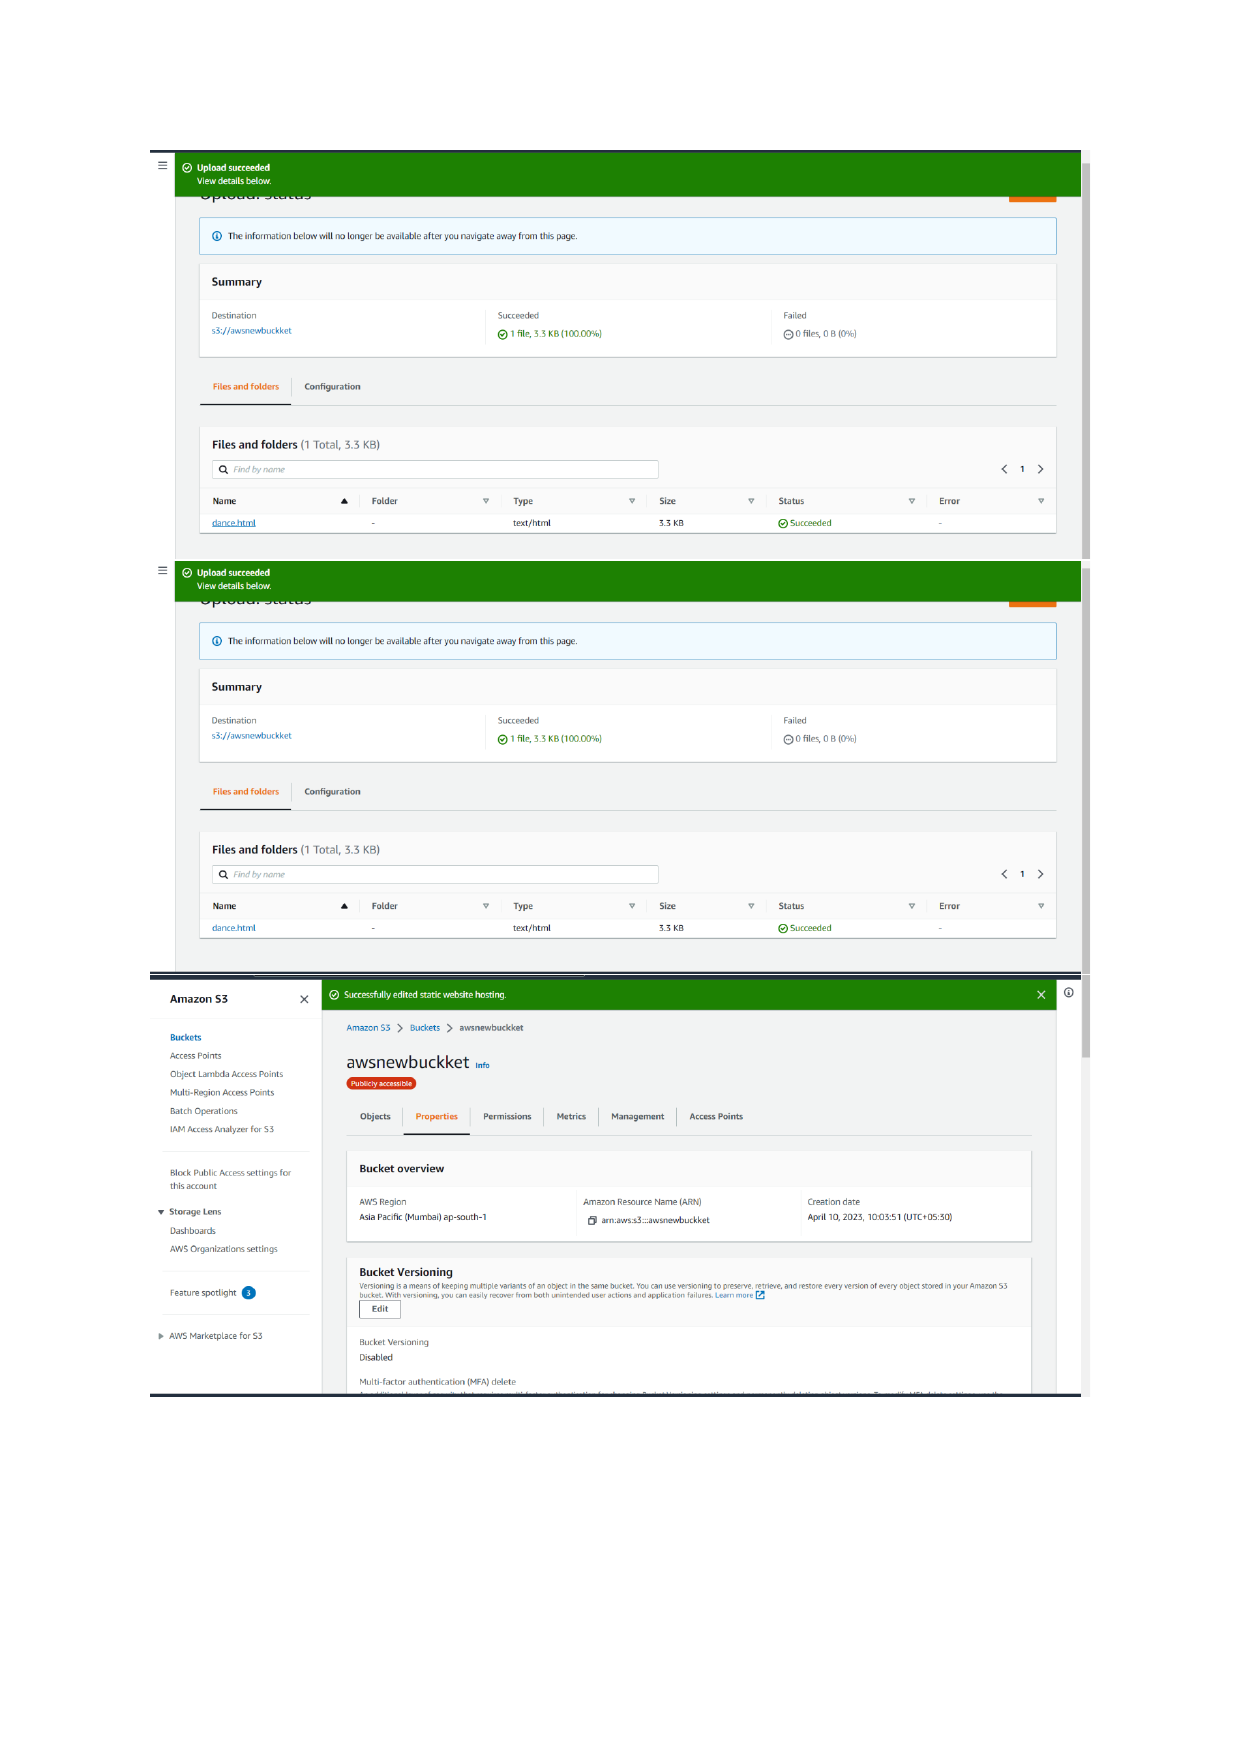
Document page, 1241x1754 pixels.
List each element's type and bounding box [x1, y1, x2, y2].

picture [150, 150, 1091, 559]
picture [150, 975, 1091, 1397]
picture [150, 561, 1091, 974]
